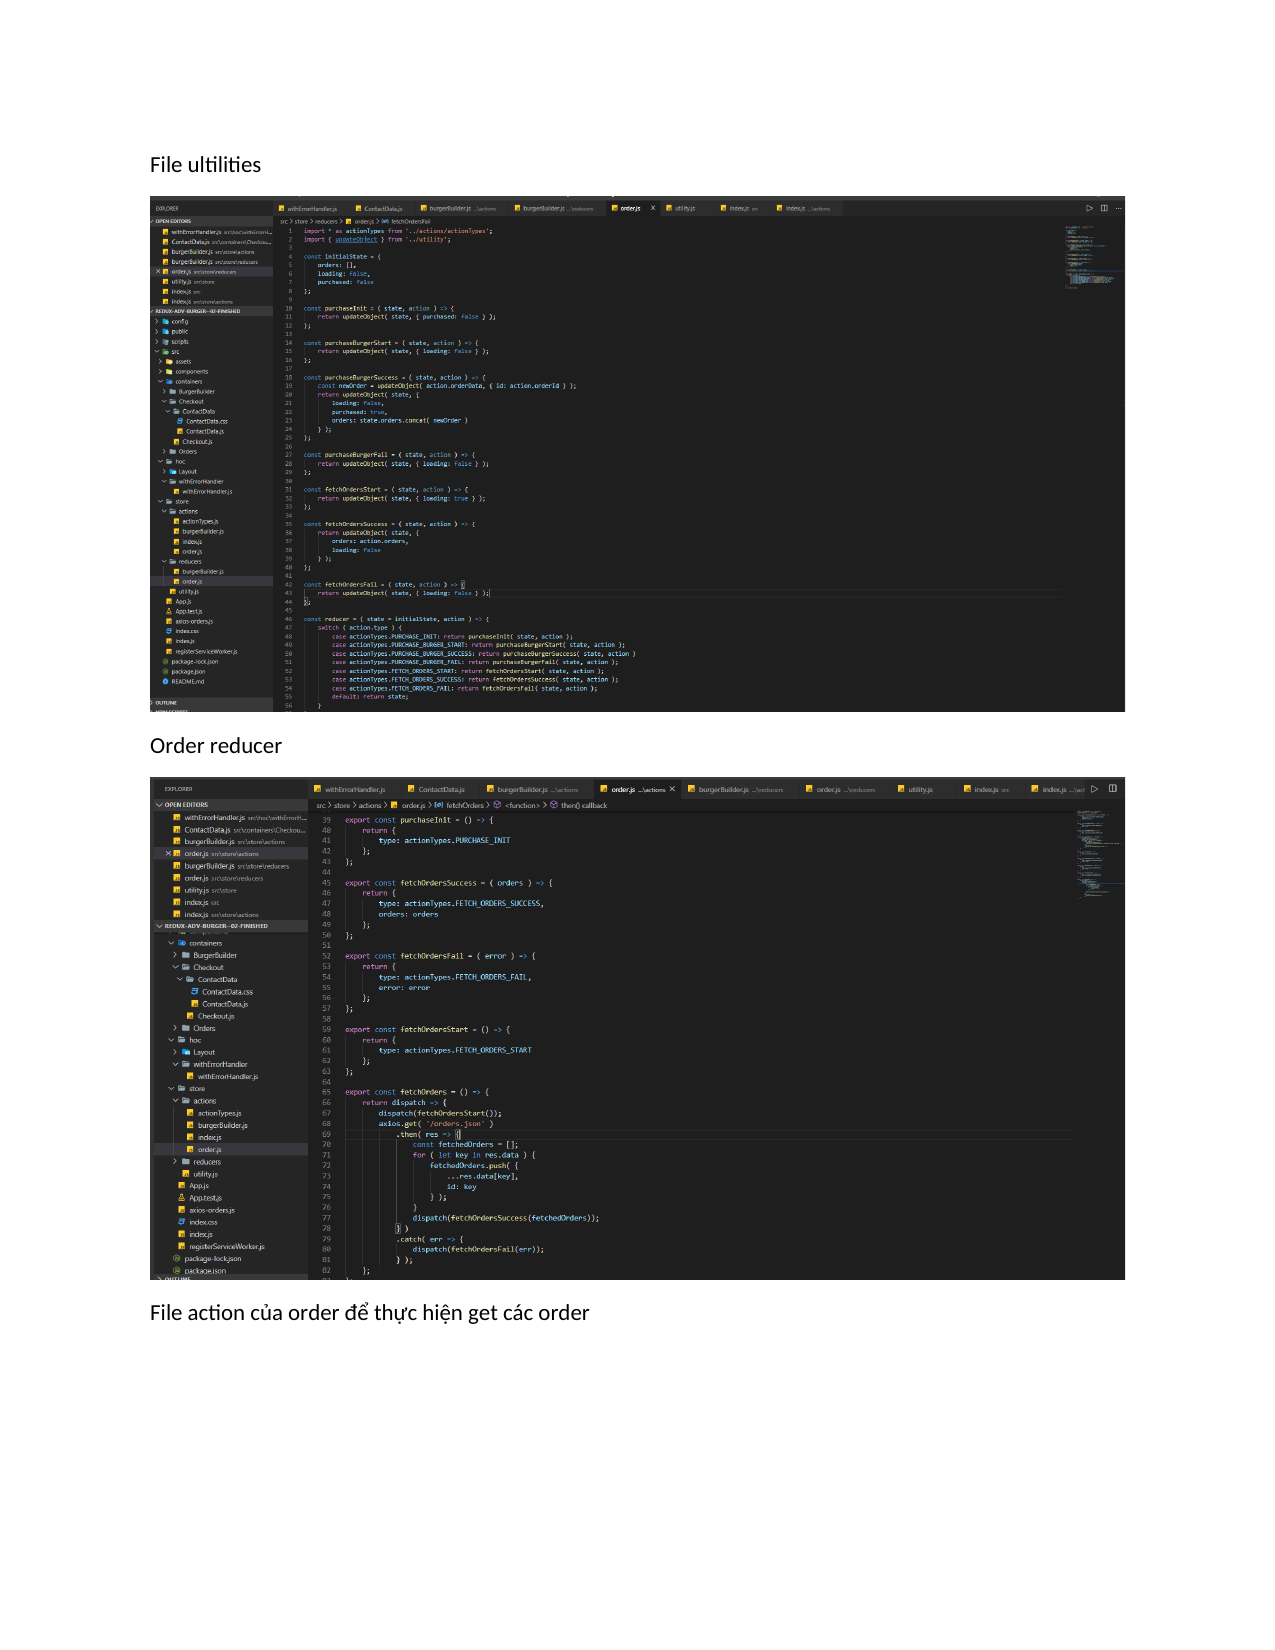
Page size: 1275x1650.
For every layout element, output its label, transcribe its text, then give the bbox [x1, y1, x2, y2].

text Order reducer [150, 731, 1125, 759]
text File ultilities [150, 150, 1125, 178]
text File action của order để thực hiện get các order [150, 1298, 1125, 1326]
picture [150, 777, 1125, 1280]
picture [150, 196, 1125, 712]
